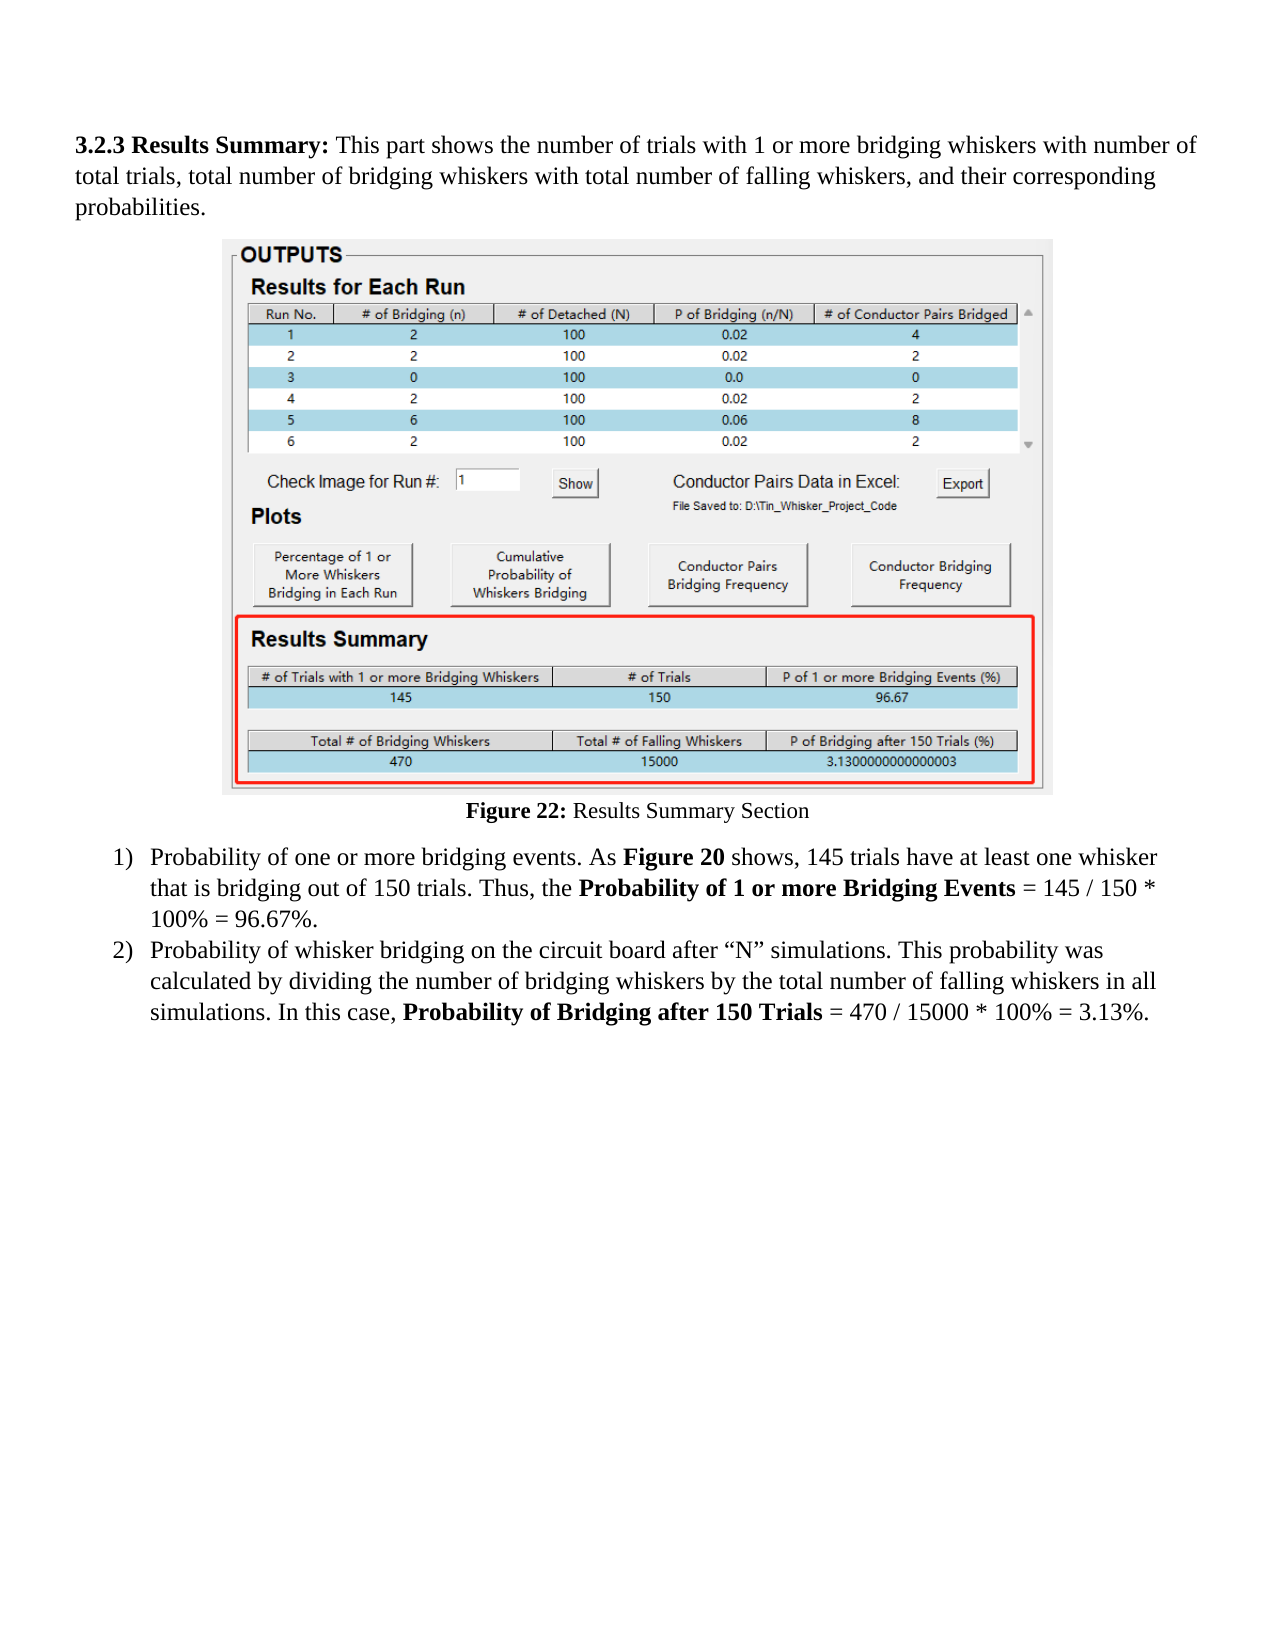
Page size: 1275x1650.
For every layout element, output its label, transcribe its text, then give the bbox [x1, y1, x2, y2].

text Figure 22: Results Summary Section [75, 797, 1200, 823]
list Probability of one or more bridging events. As Figure 20 shows, 145 trials have at least one whisker that is bridging out of 150 trials. Thus, the Probability of 1 or more Bridging Events = 145 / 150 * 100% = 96.67%. [112, 842, 1200, 933]
picture [222, 239, 1053, 795]
text 3.2.3 Results Summary: This part shows the number of trials with 1 or more bridging whiskers with number of total trials, total number of bridging whiskers with total number of falling whiskers, and their corresponding probabilities. [75, 130, 1200, 221]
list Probability of whisker bridging on the circuit board after “N” simulations. This probability was calculated by dividing the number of bridging whiskers by the total number of falling whiskers in all simulations. In this case, Probability of Bridging after 150 Trials = 470 / 15000 * 100% = 3.13%. [112, 935, 1200, 1026]
